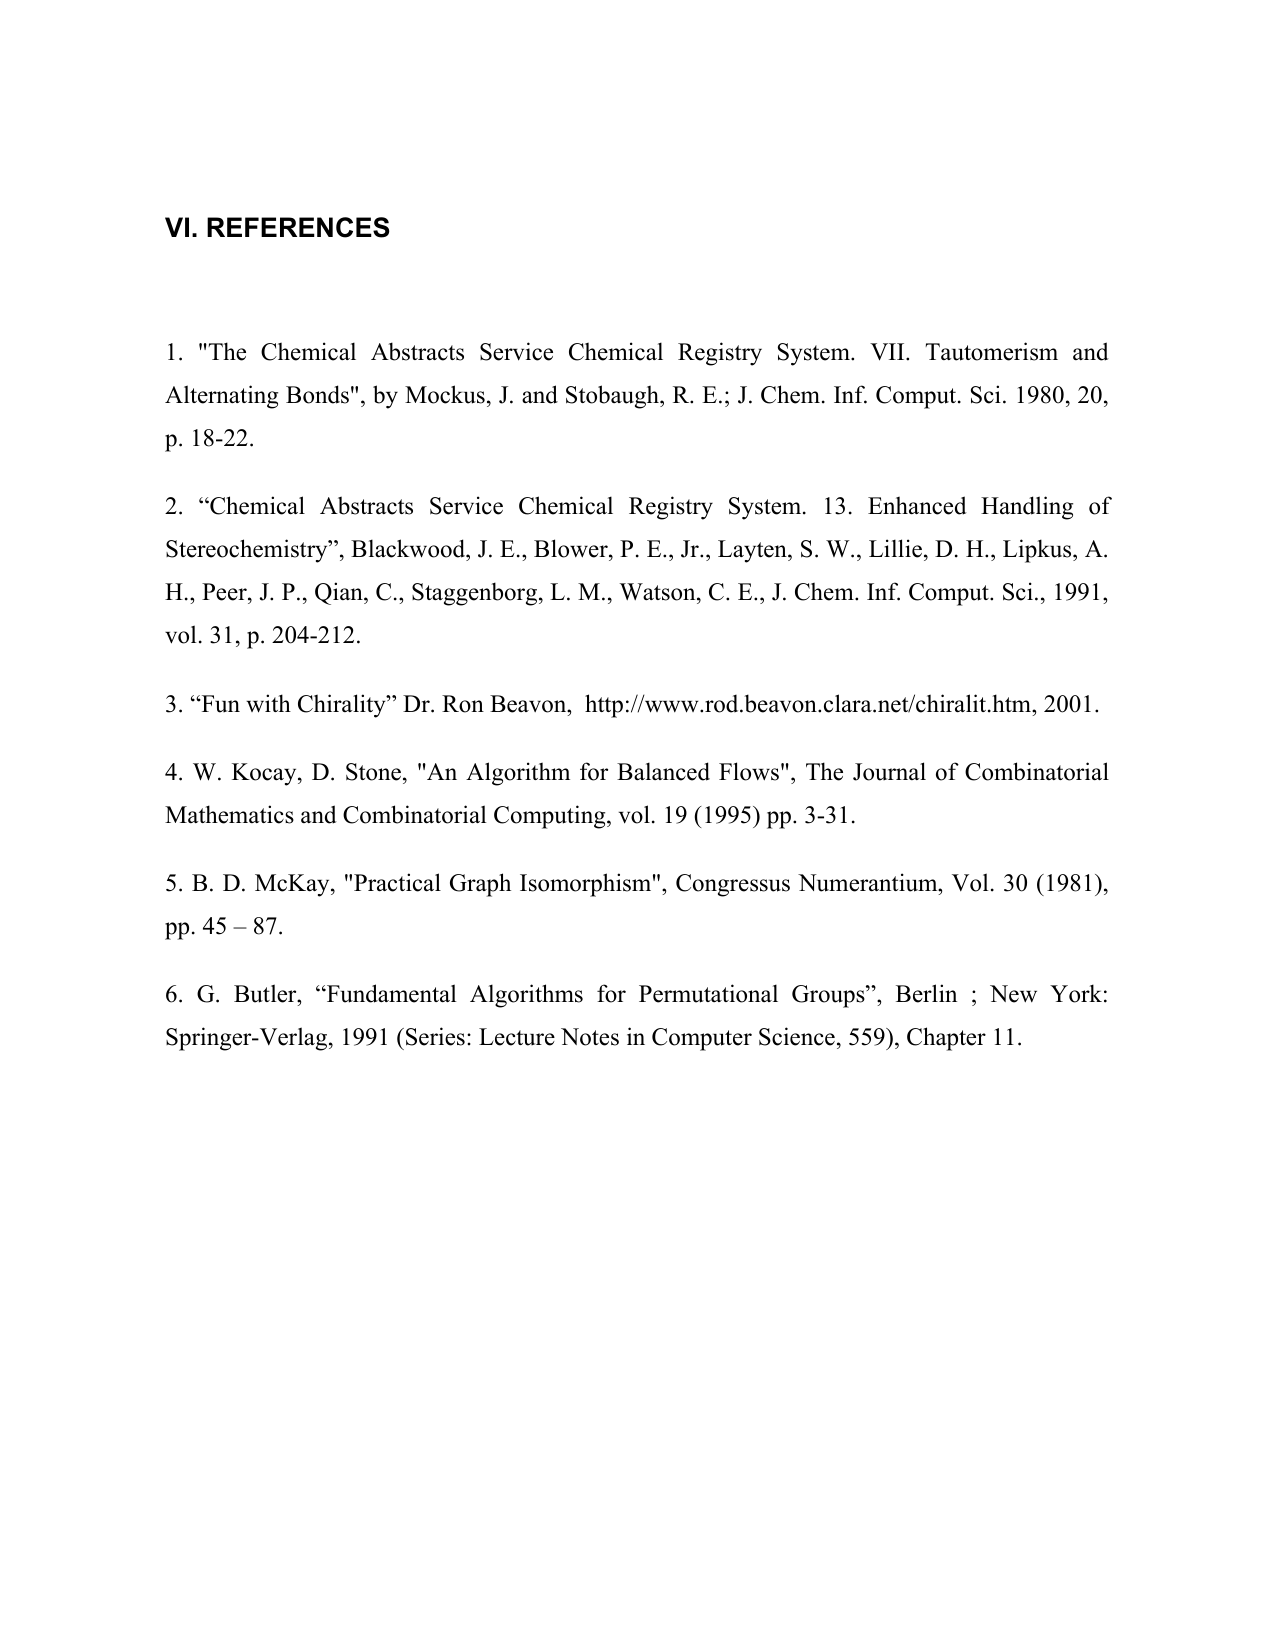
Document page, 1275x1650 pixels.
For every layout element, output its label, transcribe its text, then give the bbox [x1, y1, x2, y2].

text 4. W. Kocay, D. Stone, "An Algorithm for Balanced Flows", The Journal of Combinatorial Mathematics and Combinatorial Computing, vol. 19 (1995) pp. 3-31. [165, 757, 1110, 829]
text 3. “Fun with Chirality” Dr. Ron Beavon, http://www.rod.beavon.clara.net/chiralit.htm, 2001. [165, 689, 1110, 717]
text 2. “Chemical Abstracts Service Chemical Registry System. 13. Enhanced Handling of Stereochemistry”, Blackwood, J. E., Blower, P. E., Jr., Layten, S. W., Lillie, D. H., Lipkus, A. H., Peer, J. P., Qian, C., Staggenborg, L. M., Watson, C. E., J. Chem. Inf. Comput. Sci., 1991, vol. 31, p. 204-212. [165, 491, 1110, 649]
text 1. "The Chemical Abstracts Service Chemical Registry System. VII. Tautomerism and Alternating Bonds", by Mockus, J. and Stobaugh, R. E.; J. Chem. Inf. Comput. Sci. 1980, 20, p. 18-22. [165, 337, 1110, 452]
text 5. B. D. McKay, "Practical Graph Isomorphism", Congressus Numerantium, Vol. 30 (1981), pp. 45 – 87. [165, 868, 1110, 940]
subtitle VI. REFERENCES [165, 212, 1110, 244]
text 6. G. Butler, “Fundamental Algorithms for Permutational Groups”, ; : Springer-Verlag, 1991 (Series: Lecture Notes in Computer Science, 559), Chapter 11. [165, 979, 1110, 1051]
